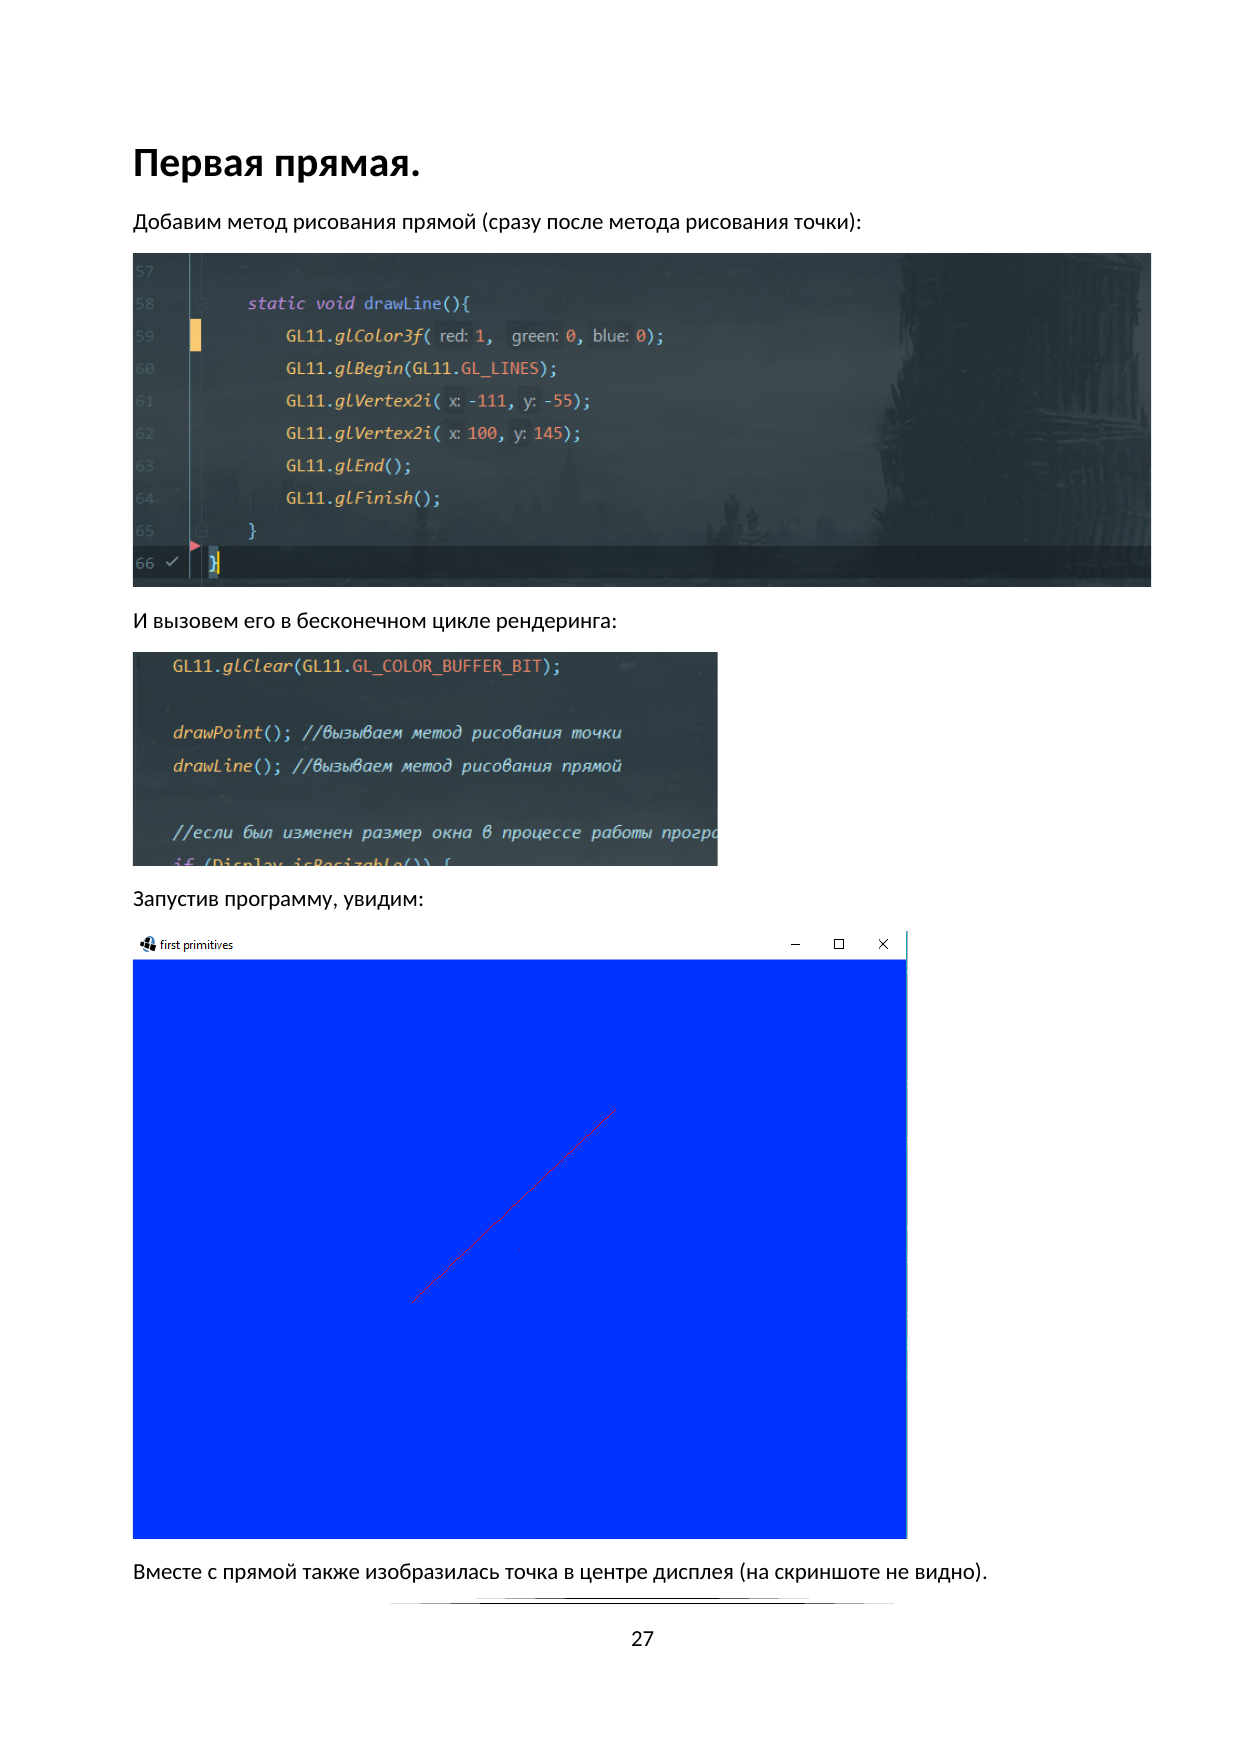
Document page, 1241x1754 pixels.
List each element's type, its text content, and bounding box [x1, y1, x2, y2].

text И вызовем его в бесконечном цикле рендеринга: [133, 606, 1152, 634]
picture [132, 931, 908, 1539]
picture [132, 253, 1152, 587]
text Запустив программу, увидим: [133, 884, 1152, 913]
text Вместе с прямой также изобразилась точка в центре дисплея (на скриншоте не видно). [133, 1557, 1152, 1585]
text Первая прямая. [133, 136, 1152, 186]
text Добавим метод рисования прямой (сразу после метода рисования точки): [133, 207, 1152, 235]
picture [132, 652, 718, 866]
